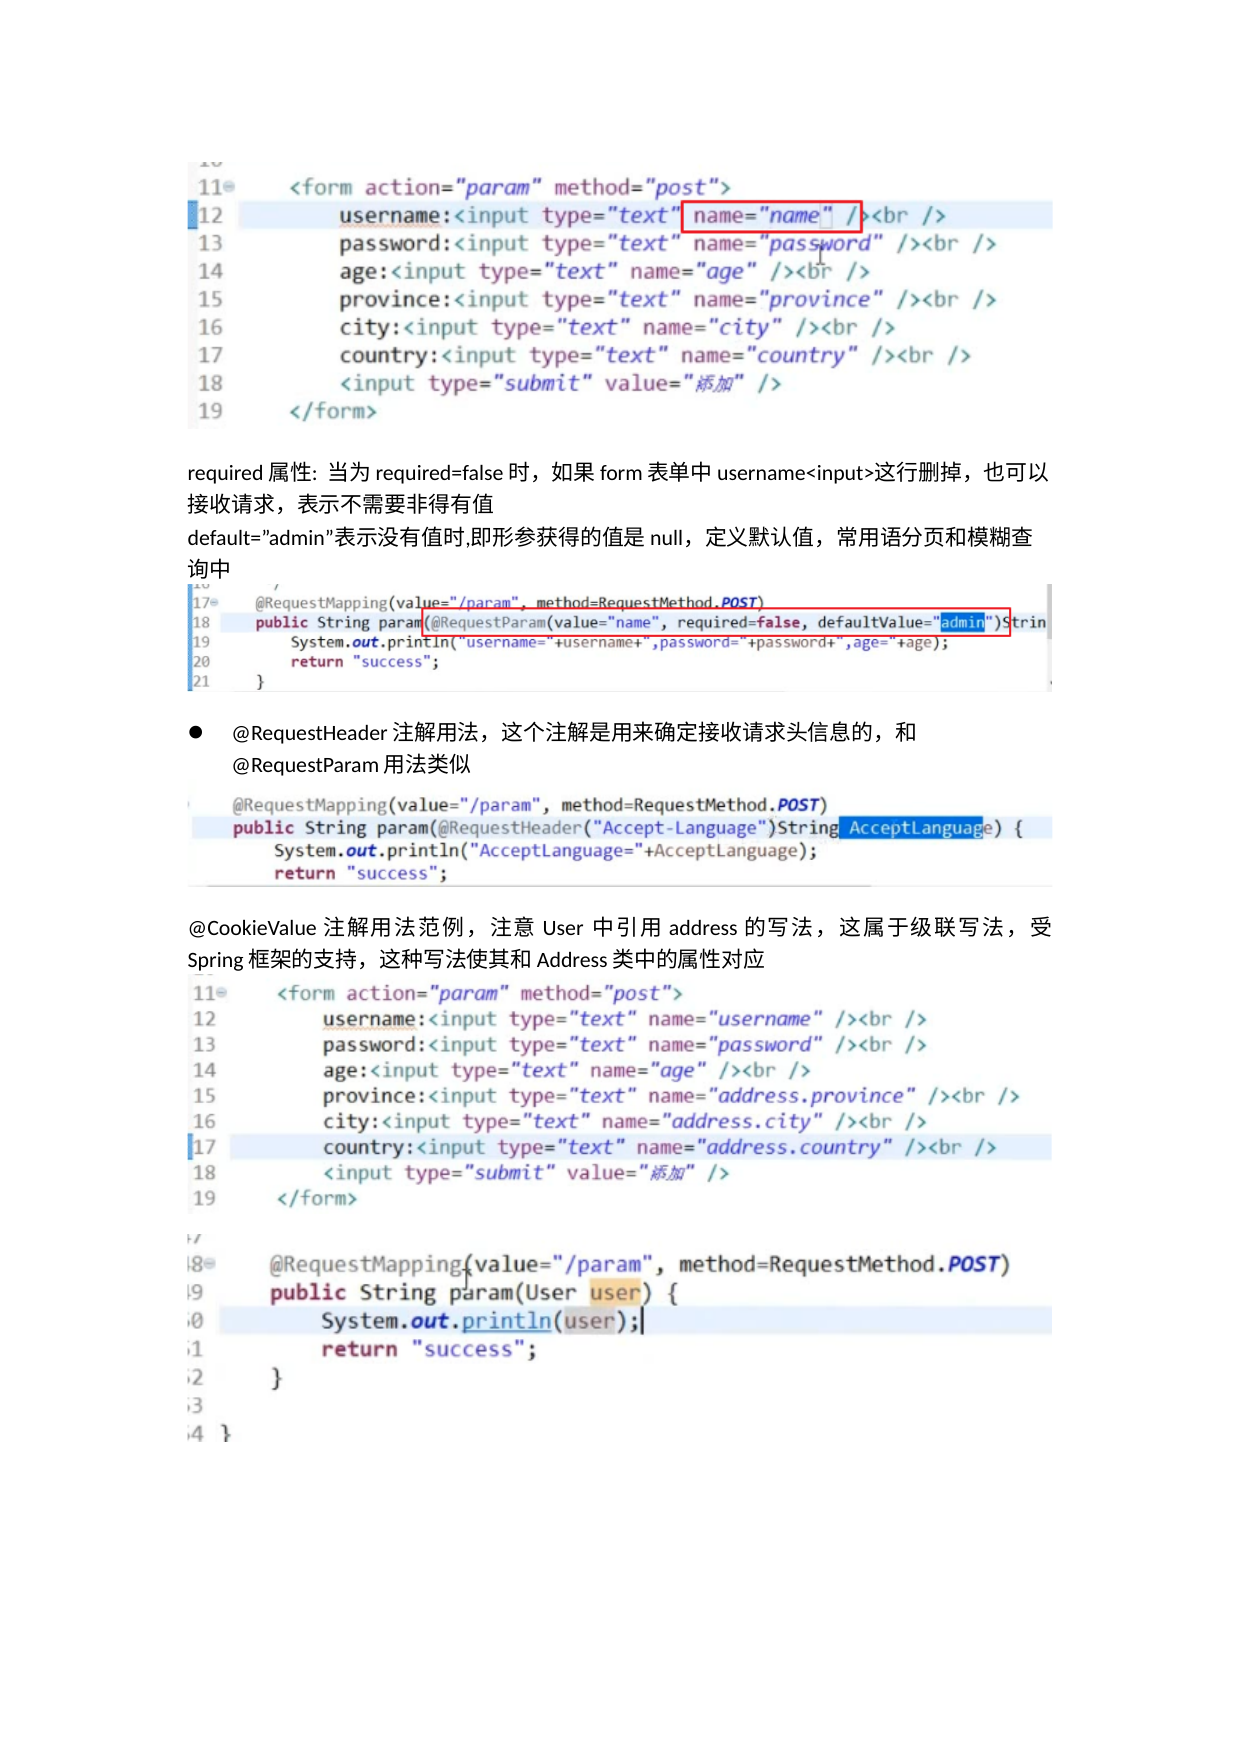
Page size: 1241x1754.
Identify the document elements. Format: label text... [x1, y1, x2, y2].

picture [187, 779, 1053, 887]
text required属性: 当为required=false时，如果form表单中username<input>这行删掉，也可以接收请求，表示不需要非得有值 [187, 454, 1053, 519]
picture [187, 974, 1052, 1214]
text default=”admin”表示没有值时,即形参获得的值是null，定义默认值，常用语分页和模糊查询中 [187, 519, 1053, 584]
list @RequestHeader注解用法，这个注解是用来确定接收请求头信息的，和@RequestParam用法类似 [187, 714, 1053, 779]
picture [187, 584, 1052, 692]
text @CookieValue注解用法范例，注意User 中引用address的写法，这属于级联写法，受Spring框架的支持，这种写法使其和Address类中的属性对应 [187, 909, 1053, 974]
picture [187, 162, 1053, 429]
picture [187, 1234, 1052, 1442]
